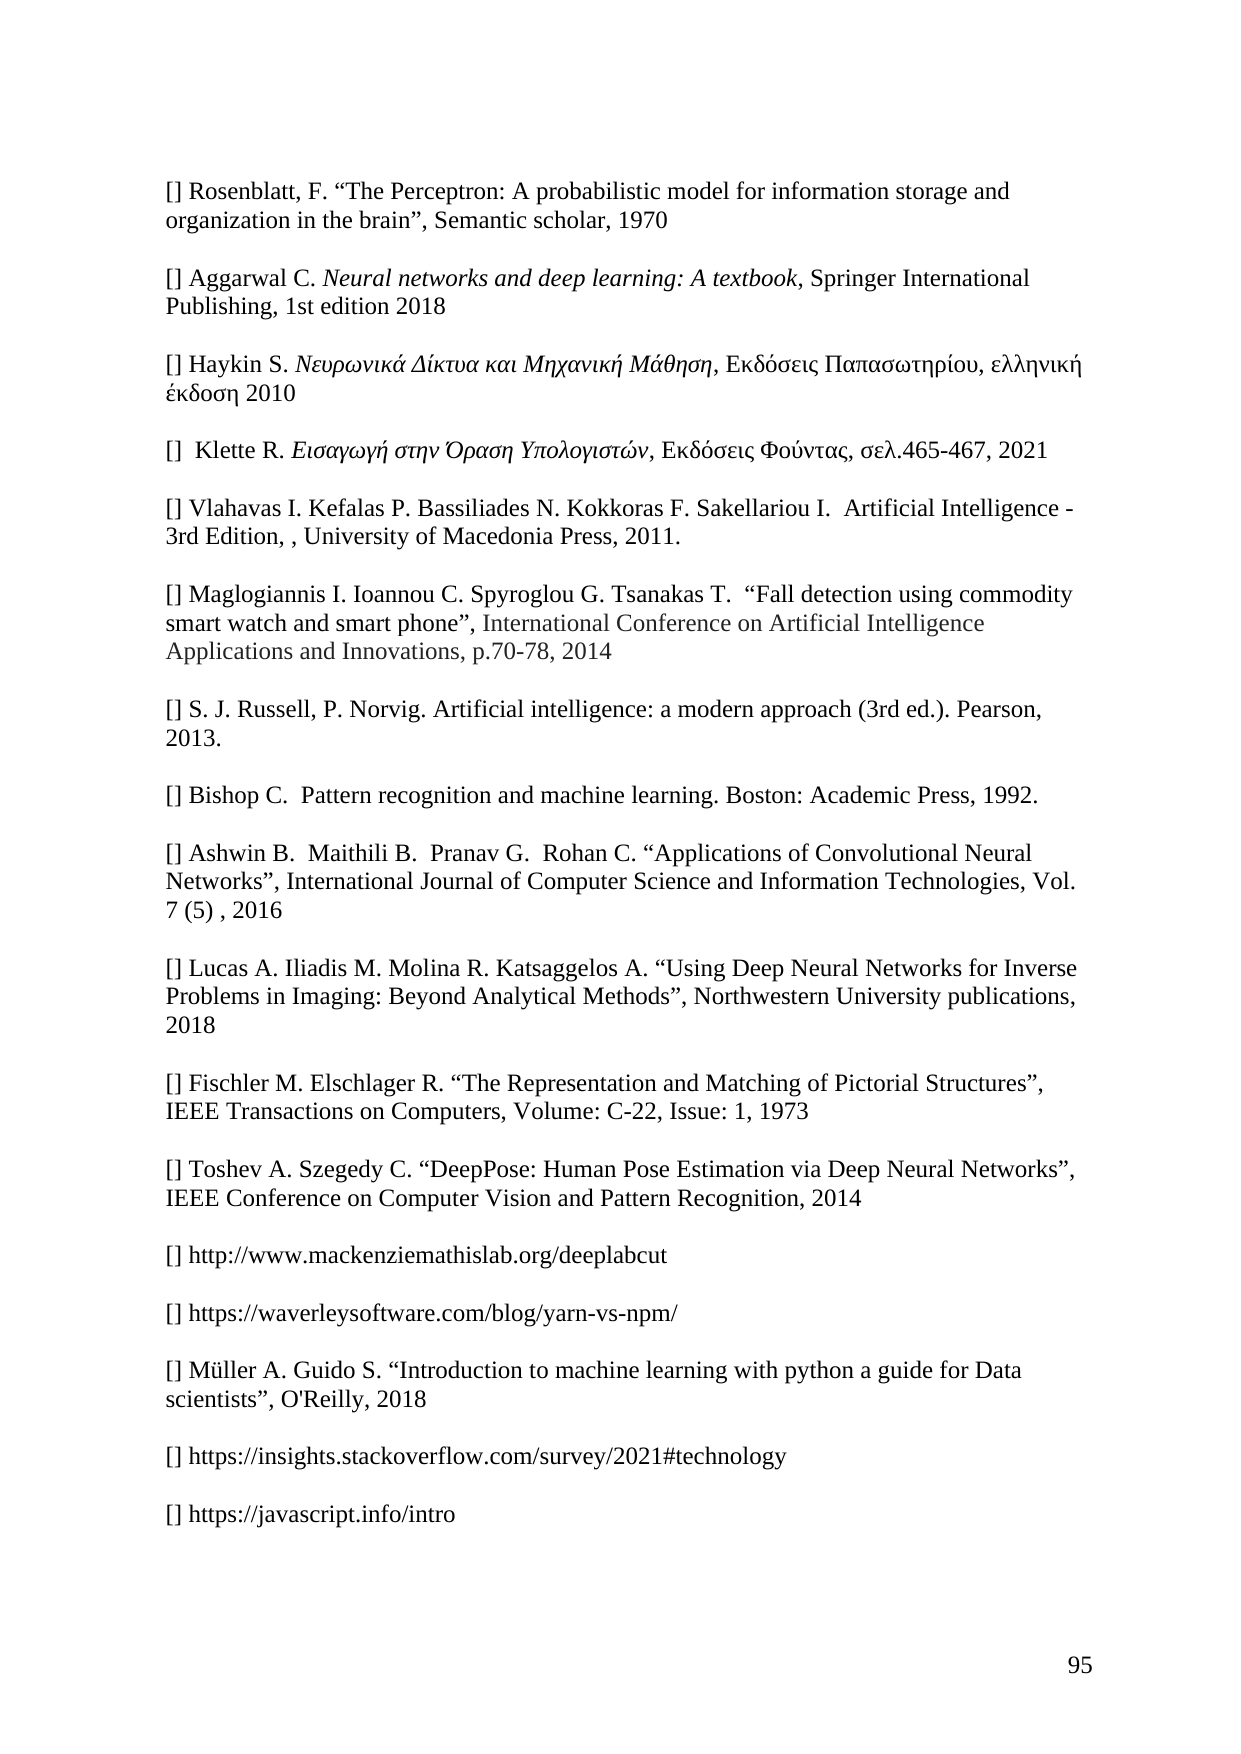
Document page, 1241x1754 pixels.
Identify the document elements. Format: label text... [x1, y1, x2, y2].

text [] Lucas A. Iliadis M. Molina R. Katsaggelos A. “Using Deep Neural Networks for Inverse Problems in Imaging: Beyond Analytical Methods”, Northwestern University publications, 2018 [165, 953, 1092, 1039]
text [] Vlahavas I. Kefalas P. Bassiliades N. Kokkoras F. Sakellariou I. Artificial Intelligence - 3rd Εdition, , University of Macedonia Press, 2011. [165, 493, 1092, 550]
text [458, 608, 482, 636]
text [] Bishop C. Pattern recognition and machine learning. Boston: Academic Press, 1992. [165, 780, 1092, 809]
text [] Haykin S. Νευρωνικά Δίκτυα και Μηχανική Μάθηση, Εκδόσεις Παπασωτηρίου, ελληνική έκδοση 2010 [165, 349, 1092, 406]
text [165, 1441, 1092, 1470]
text [] S. J. Russell, P. Norvig. Artificial intelligence: a modern approach (3rd ed.). Pearson, 2013. [165, 694, 1092, 751]
text [] http://www.mackenziemathislab.org/deeplabcut [165, 1240, 1092, 1269]
text [] https://waverleysoftware.com/blog/yarn-vs-npm/ [165, 1298, 1092, 1326]
text [] Rosenblatt, F. “The Perceptron: A probabilistic model for information storage and organization in the brain”, Semantic scholar, 1970 [165, 176, 1092, 234]
text [] Fischler M. Elschlager R. “The Representation and Matching of Pictorial Structures”, IEEE Transactions on Computers, Volume: C-22, Issue: 1, 1973 [165, 1068, 1092, 1125]
text [] Maglogiannis I. Ioannou C. Spyroglou G. Tsanakas T. “Fall detection using commodity smart watch and smart phone”, International Conference on Artificial Intelligence Applications and Innovations, p.70-78, 2014 [612, 579, 1092, 665]
text [] Ashwin B. Maithili B. Pranav G. Rohan C. “Applications of Convolutional Neural Networks”, International Journal of Computer Science and Information Technologies, Vol. 7 (5) , 2016 [165, 838, 1092, 924]
text [] Müller A. Guido S. “Introduction to machine learning with python a guide for Data scientists”, O'Reilly, 2018 [165, 1355, 1092, 1413]
text [] Aggarwal C. Neural networks and deep learning: A textbook, Springer International Publishing, 1st edition 2018 [165, 263, 1092, 320]
text [] https://javascript.info/intro [165, 1499, 1092, 1528]
text [] Toshev A. Szegedy C. “DeepPose: Human Pose Estimation via Deep Neural Networks”, IEEE Conference on Computer Vision and Pattern Recognition, 2014 [165, 1154, 1092, 1211]
text [] Klette R. Εισαγωγή στην Όραση Υπολογιστών, Εκδόσεις Φούντας, σελ.465-467, 2021 [165, 435, 1092, 464]
